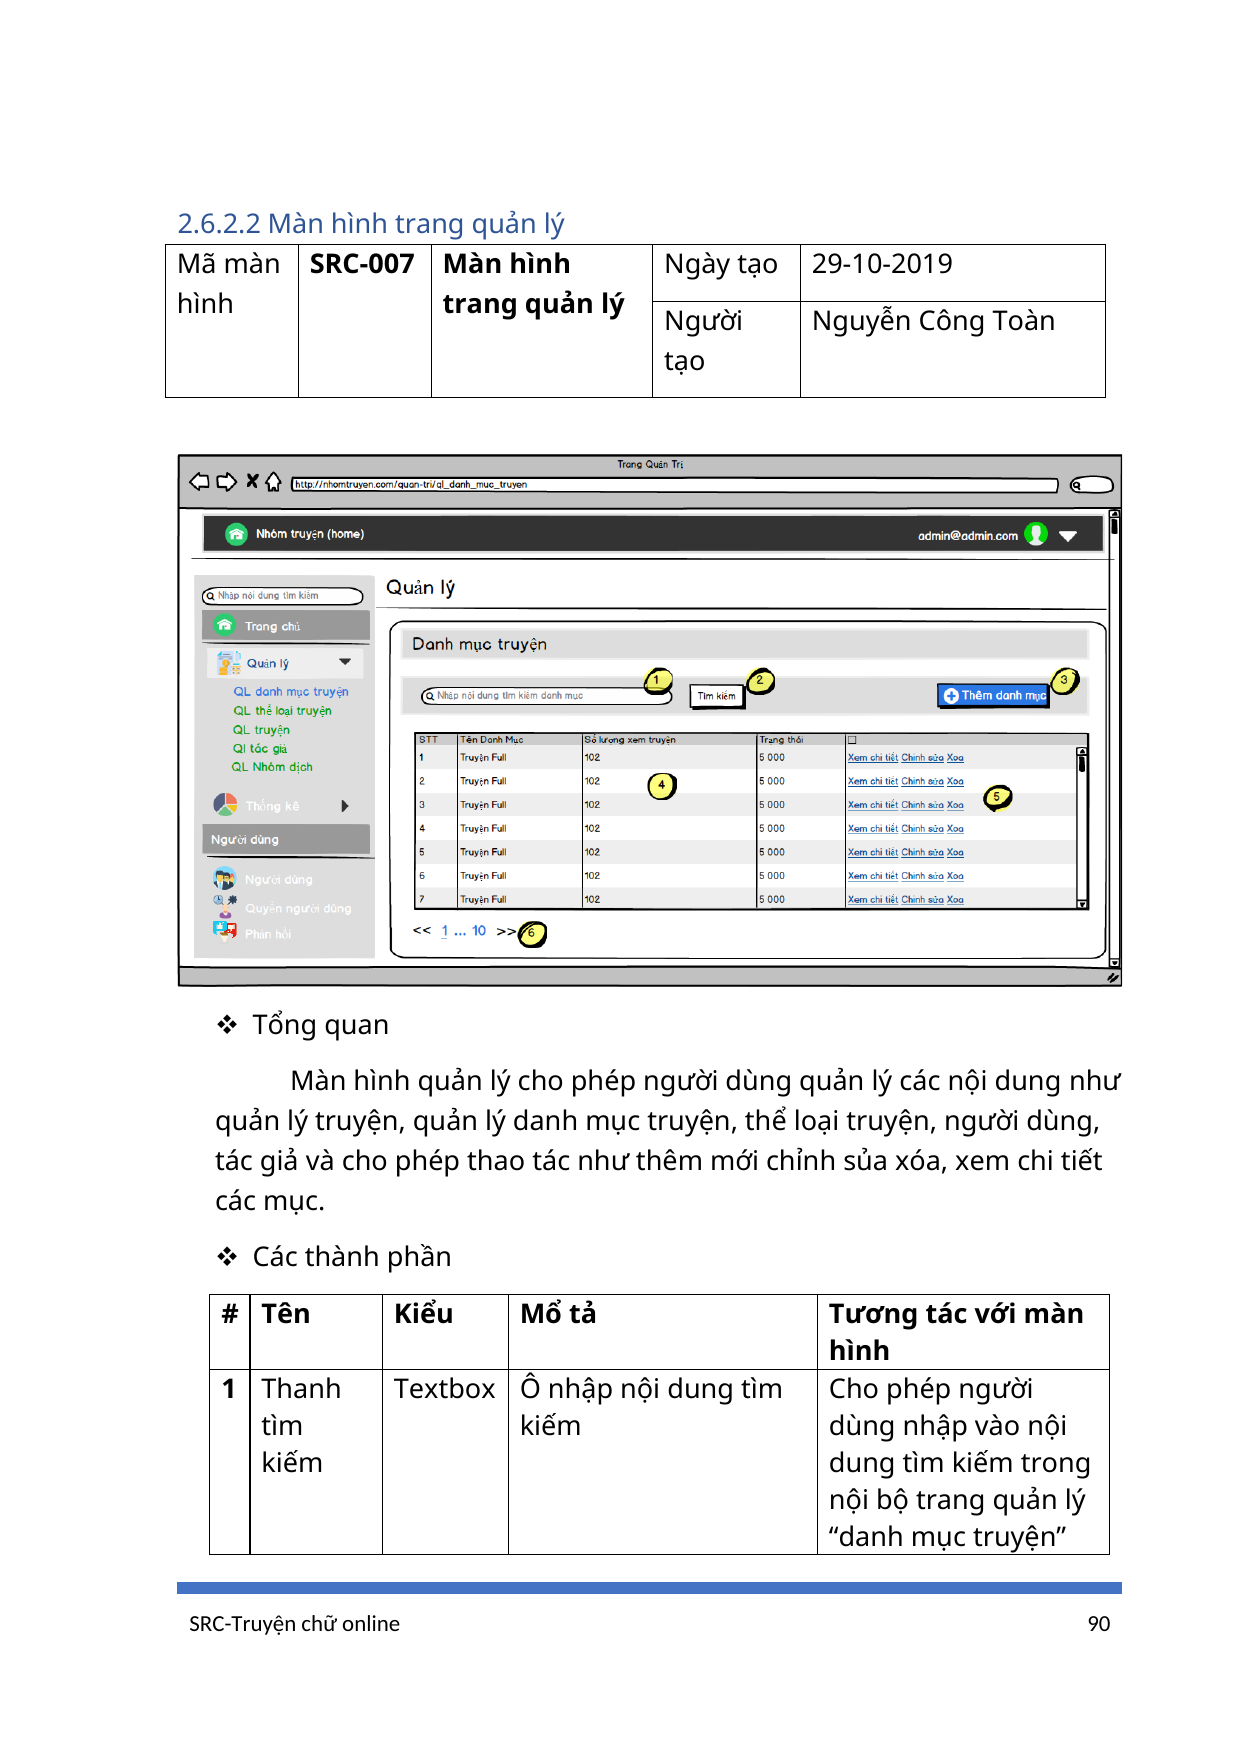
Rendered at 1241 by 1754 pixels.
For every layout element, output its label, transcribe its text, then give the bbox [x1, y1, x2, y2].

text Màn hình quản lý cho phép người dùng quản lý các nội dung như quản lý truyện, quản lý danh mục truyện, thể loại truyện, người dùng, tác giả và cho phép thao tác như thêm mới chỉnh sủa xóa, xem chi tiết các mục. [215, 1062, 1122, 1218]
table_cell Cho phép người dùng nhập vào nội dung tìm kiếm trong nội bộ trang quản lý “danh mục truyện” [818, 1370, 1109, 1554]
table_header # [210, 1295, 249, 1369]
table_cell Textbox [383, 1370, 508, 1554]
table_cell Nguyễn Công Toàn [801, 302, 1105, 397]
table_header Màn hình trang quản lý [432, 245, 652, 397]
picture [177, 454, 1123, 987]
list Tổng quan [215, 1005, 1122, 1042]
table_cell Người tạo [653, 302, 800, 397]
table_header SRC-007 [299, 245, 431, 397]
table_header Mã màn hình [166, 245, 298, 397]
table_header Tương tác với màn hình [818, 1295, 1109, 1369]
list Các thành phần [215, 1237, 1122, 1274]
table_header Kiểu [383, 1295, 508, 1369]
table_cell 1 [210, 1370, 249, 1554]
table_header Ngày tạo [653, 245, 800, 301]
table_header 29-10-2019 [801, 245, 1105, 301]
table_cell Thanh tìm kiếm [251, 1370, 382, 1554]
subtitle Màn hình trang quản lý [177, 204, 1122, 241]
table_header Tên [251, 1295, 382, 1369]
table_cell Ô nhập nội dung tìm kiếm [509, 1370, 817, 1554]
table_header Mổ tả [509, 1295, 817, 1369]
